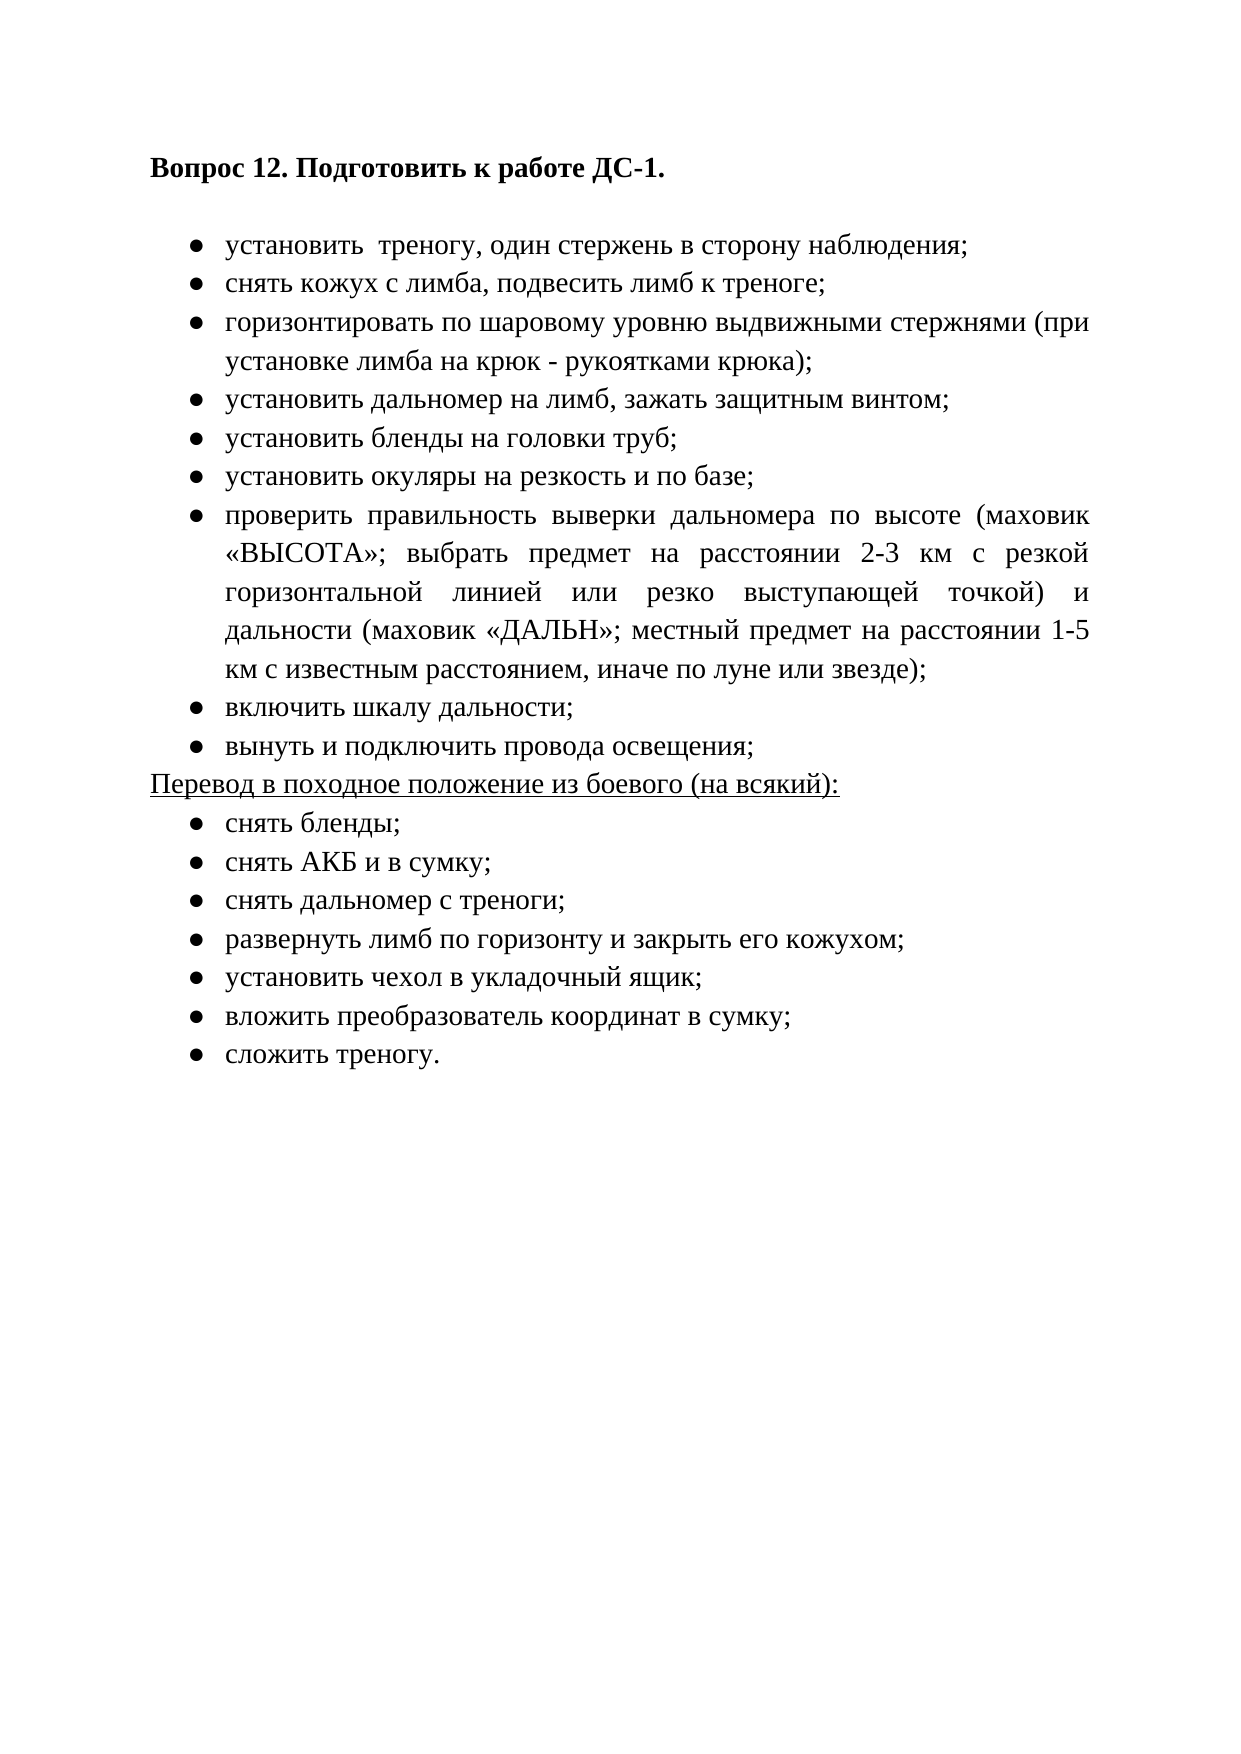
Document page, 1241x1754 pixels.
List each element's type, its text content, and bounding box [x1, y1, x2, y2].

list установить чехол в укладочный ящик; [187, 959, 1090, 993]
list включить шкалу дальности; [187, 689, 1090, 723]
list проверить правильность выверки дальномера по высоте (маховик «ВЫСОТА»; выбрать предмет на расстоянии 2-3 км с резкой горизонтальной линией или резко выступающей точкой) и дальности (маховик «ДАЛЬН»; местный предмет на расстоянии 1-5 км с известным расстоянием, иначе по луне или звезде); [187, 497, 1090, 684]
list сложить треногу. [187, 1036, 1090, 1070]
list снять АКБ и в сумку; [187, 844, 1090, 877]
list вложить преобразователь координат в сумку; [187, 998, 1090, 1031]
list развернуть лимб по горизонту и закрыть его кожухом; [187, 921, 1090, 954]
list установить дальномер на лимб, зажать защитным винтом; [187, 381, 1090, 415]
list снять бленды; [187, 805, 1090, 839]
list горизонтировать по шаровому уровню выдвижными стержнями (при установке лимба на крюк - рукоятками крюка); [187, 304, 1090, 376]
list установить треногу, один стержень в сторону наблюдения; [187, 227, 1090, 261]
list установить окуляры на резкость и по базе; [187, 458, 1090, 492]
text Перевод в походное положение из боевого (на всякий): [150, 767, 1090, 800]
list снять кожух с лимба, подвесить лимб к треноге; [187, 266, 1090, 299]
list снять дальномер с треноги; [187, 882, 1090, 916]
list установить бленды на головки труб; [187, 420, 1090, 453]
subtitle Вопрос 12. Подготовить к работе ДС-1. [150, 150, 1090, 183]
list вынуть и подключить провода освещения; [187, 728, 1090, 762]
